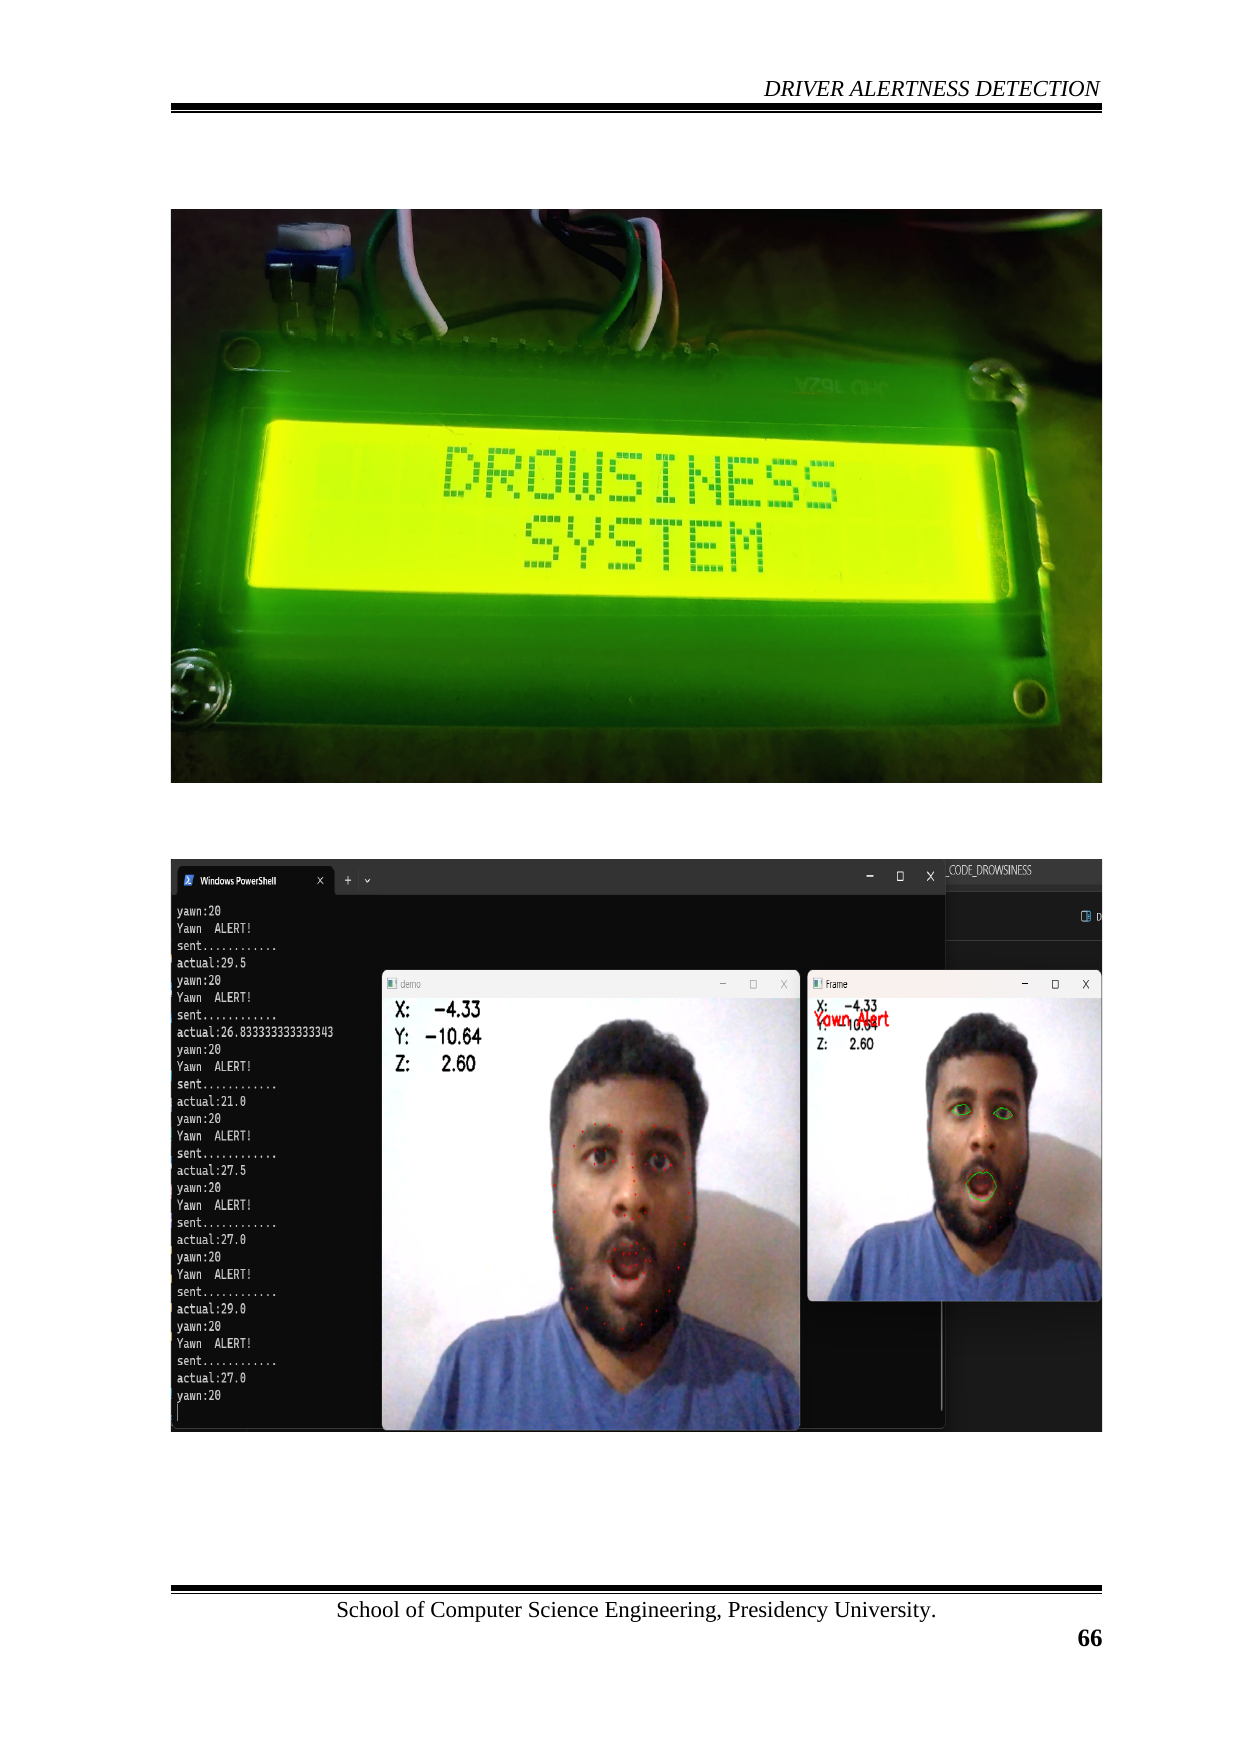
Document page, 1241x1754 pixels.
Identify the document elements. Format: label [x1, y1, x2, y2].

picture [170, 859, 1103, 1432]
picture [170, 209, 1103, 783]
